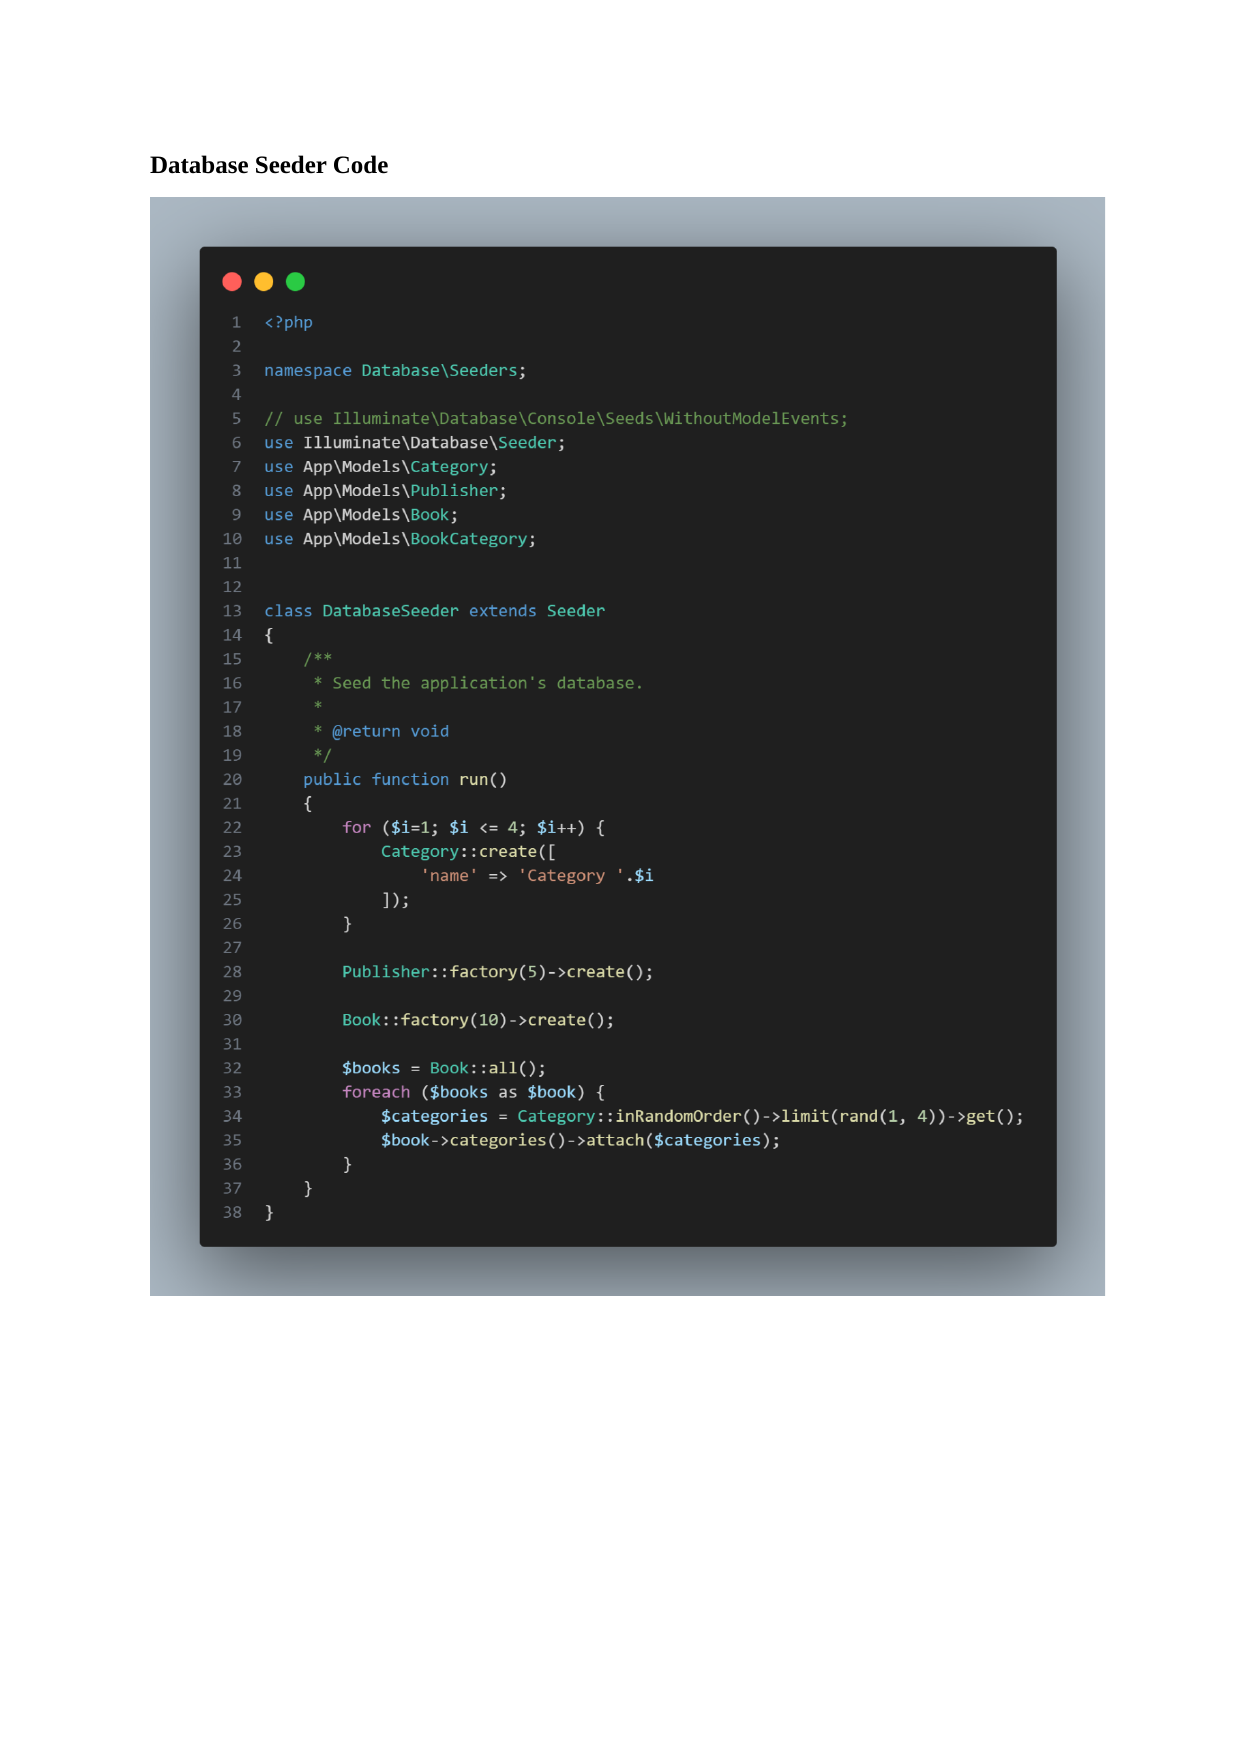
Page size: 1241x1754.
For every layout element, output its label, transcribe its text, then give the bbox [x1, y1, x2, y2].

picture [150, 197, 1105, 1296]
text Database Seeder Code [150, 150, 1090, 179]
